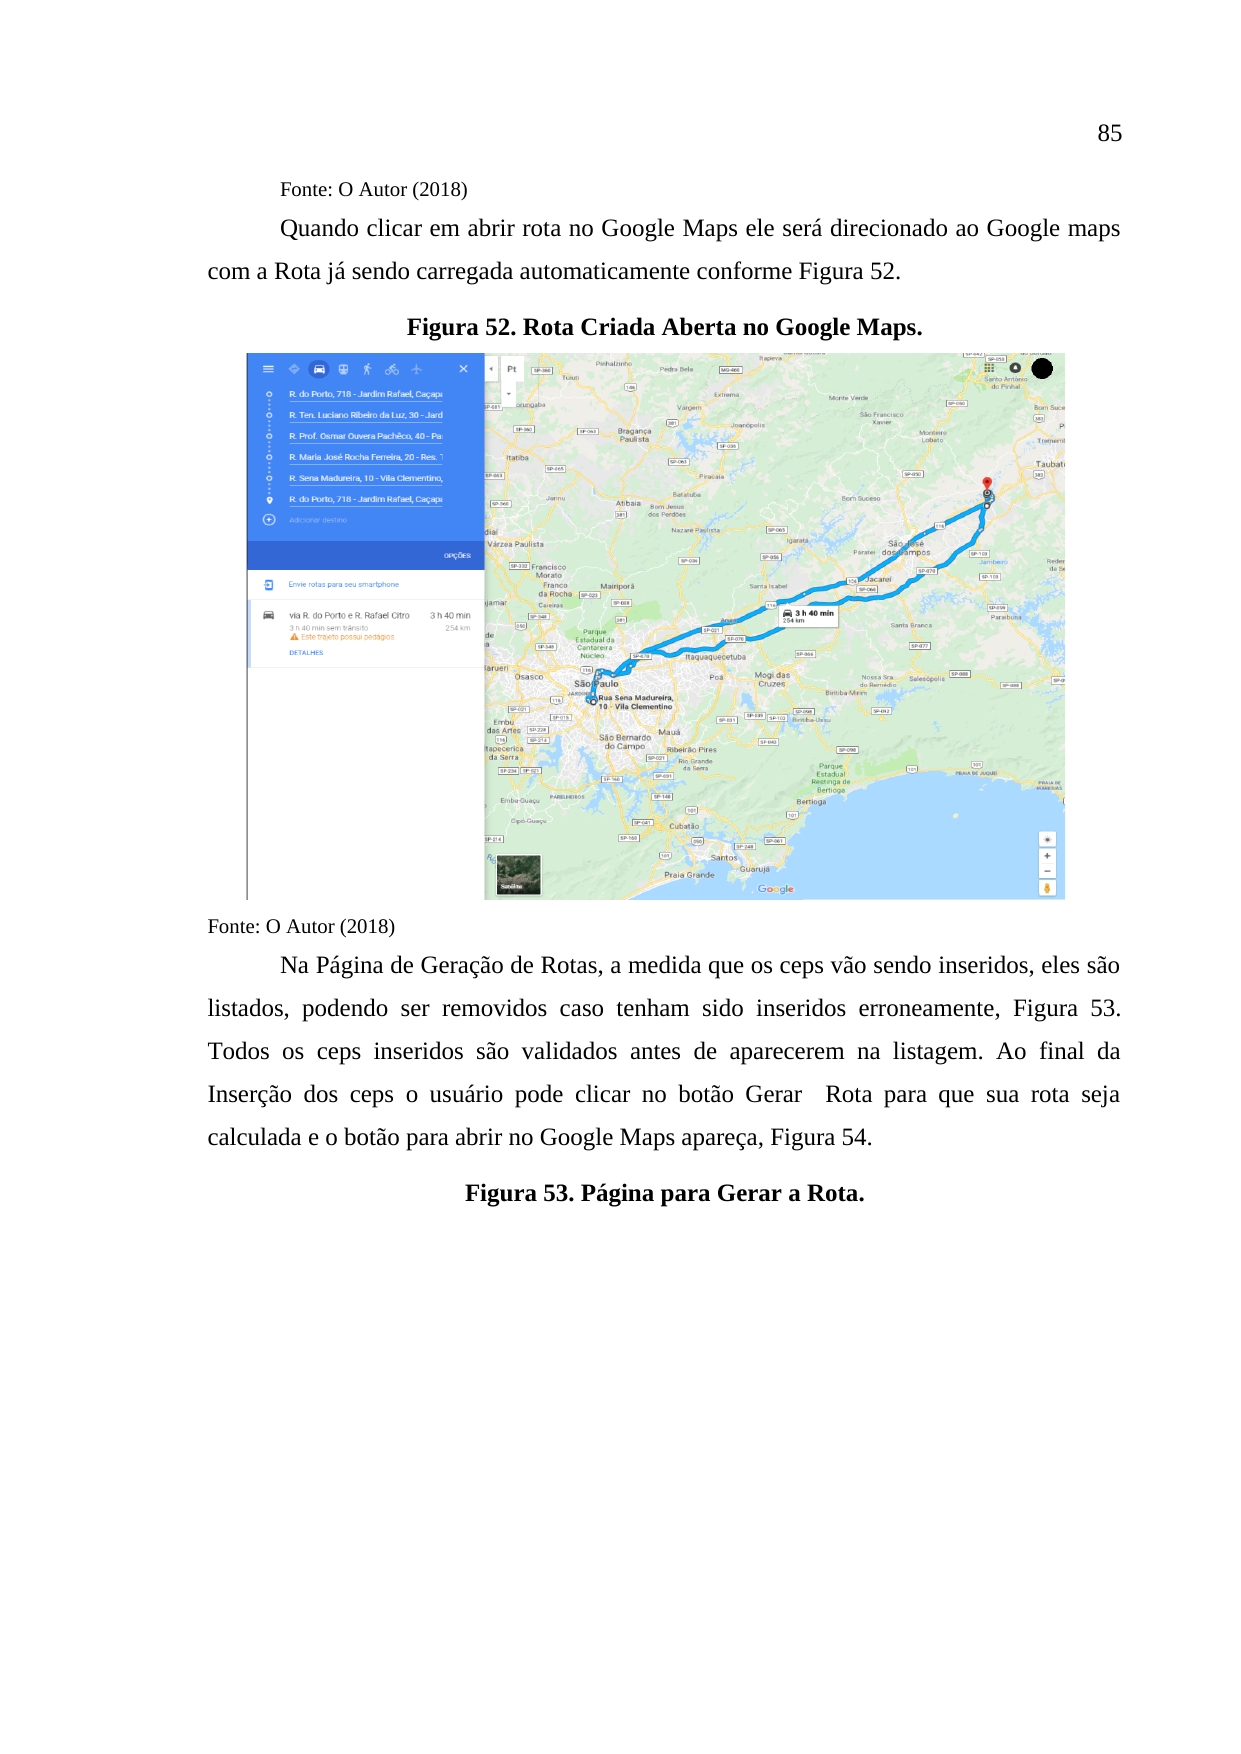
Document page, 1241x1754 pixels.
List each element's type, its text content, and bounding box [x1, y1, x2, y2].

text Fonte: O Autor (2018) [207, 914, 1122, 938]
text Figura 52. Rota Criada Aberta no Google Maps. [207, 312, 1122, 341]
text Figura 53. Página para Gerar a Rota. [207, 1178, 1122, 1207]
text Fonte: O Autor (2018) [207, 177, 1122, 201]
text Quando clicar em abrir rota no Google Maps ele será direcionado ao Google maps com a Rota já sendo carregada automaticamente conforme Figura 52. [207, 213, 1122, 285]
picture [246, 353, 1066, 900]
text Na Página de Geração de Rotas, a medida que os ceps vão sendo inseridos, eles são listados, podendo ser removidos caso tenham sido inseridos erroneamente, Figura 53. Todos os ceps inseridos são validados antes de aparecerem na listagem. Ao final da Inserção dos ceps o usuário pode clicar no botão Gerar Rota para que sua rota seja calculada e o botão para abrir no Google Maps apareça, Figura 54. [207, 950, 1122, 1151]
